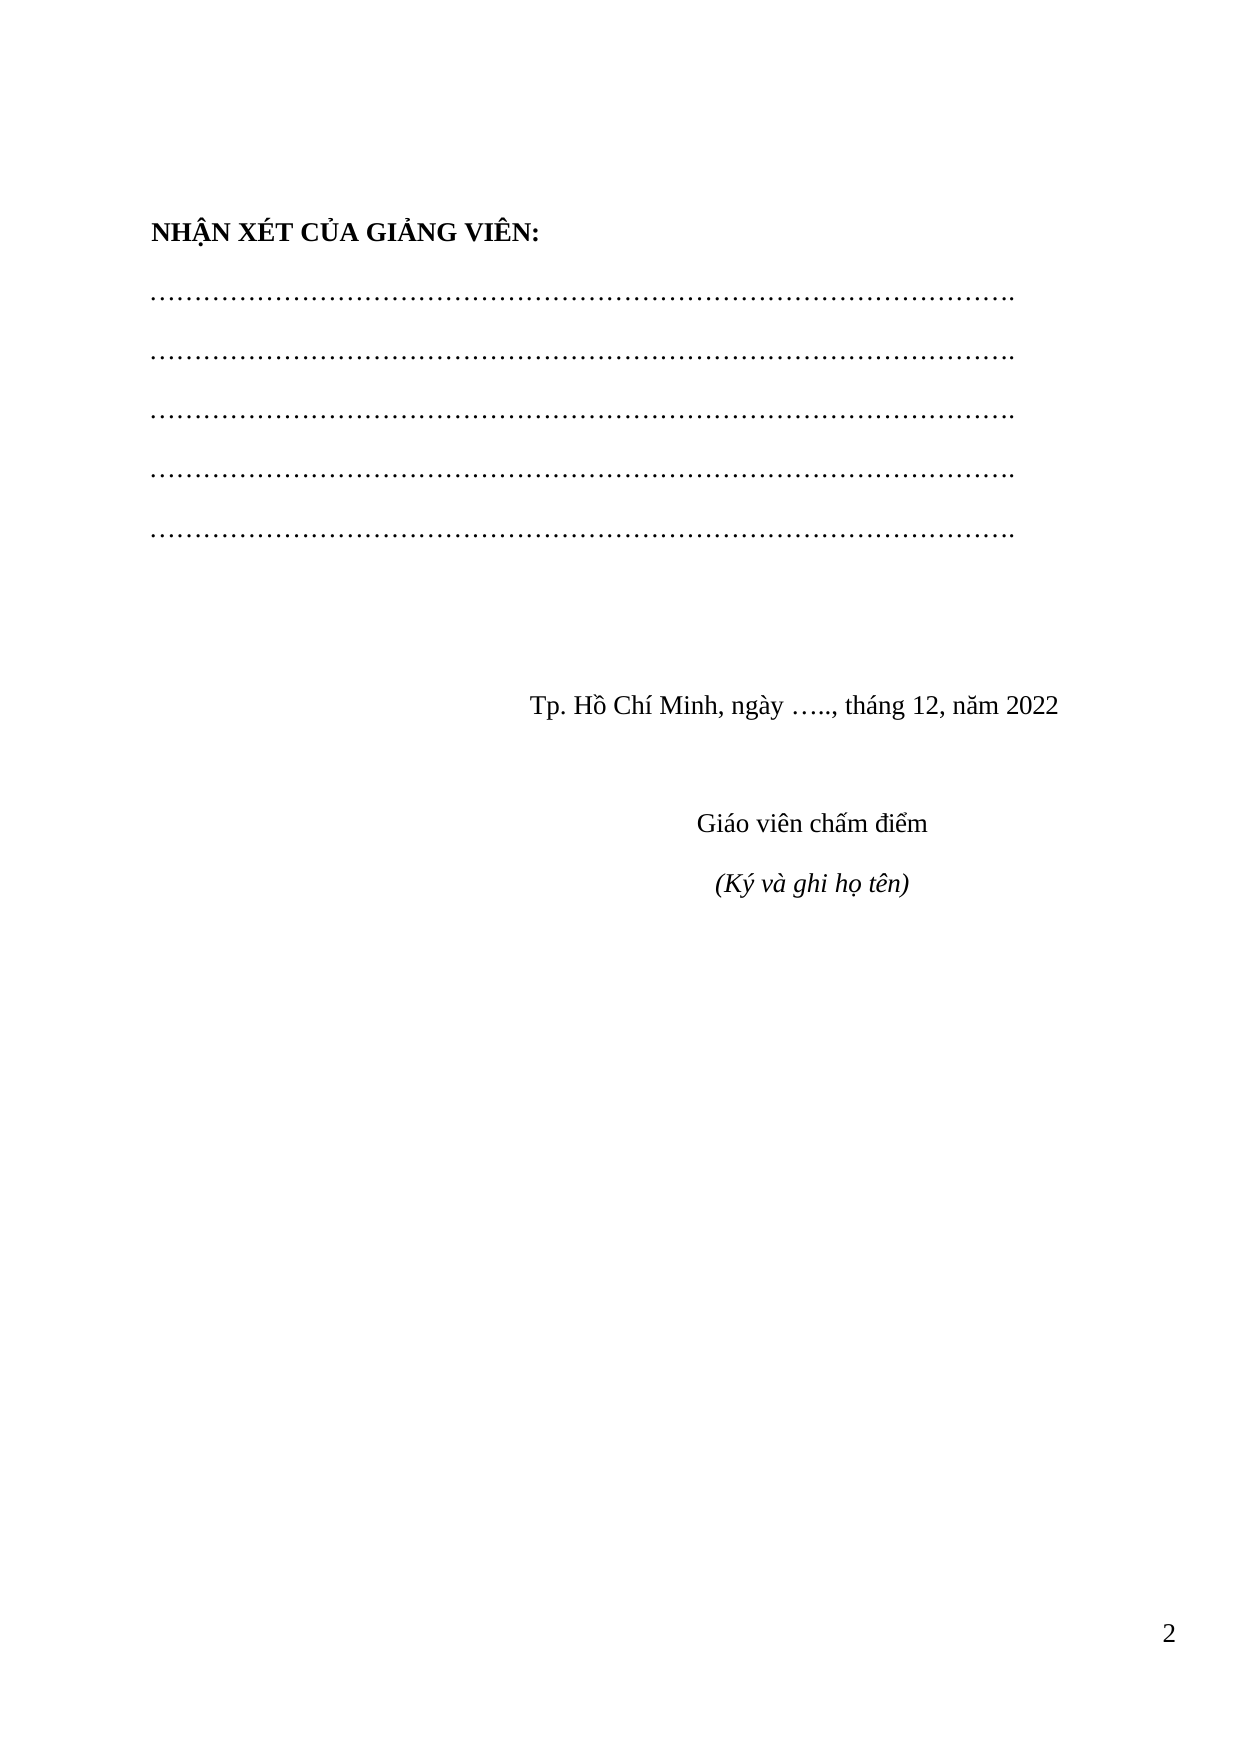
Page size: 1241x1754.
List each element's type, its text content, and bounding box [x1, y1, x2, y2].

text ……………………………………………………………………………………. [148, 393, 1176, 424]
text (Ký và ghi họ tên) [609, 867, 1016, 898]
text NHẬN XÉT CỦA GIẢNG VIÊN: [151, 216, 1176, 247]
text Giáo viên chấm điểm [609, 807, 1016, 839]
text ……………………………………………………………………………………. [148, 275, 1176, 306]
text ……………………………………………………………………………………. [148, 334, 1176, 365]
text ……………………………………………………………………………………. [148, 512, 1176, 543]
text ……………………………………………………………………………………. [148, 452, 1176, 484]
text Tp. Hồ Chí Minh, ngày ….., tháng 12, năm 2022 [529, 689, 1176, 720]
